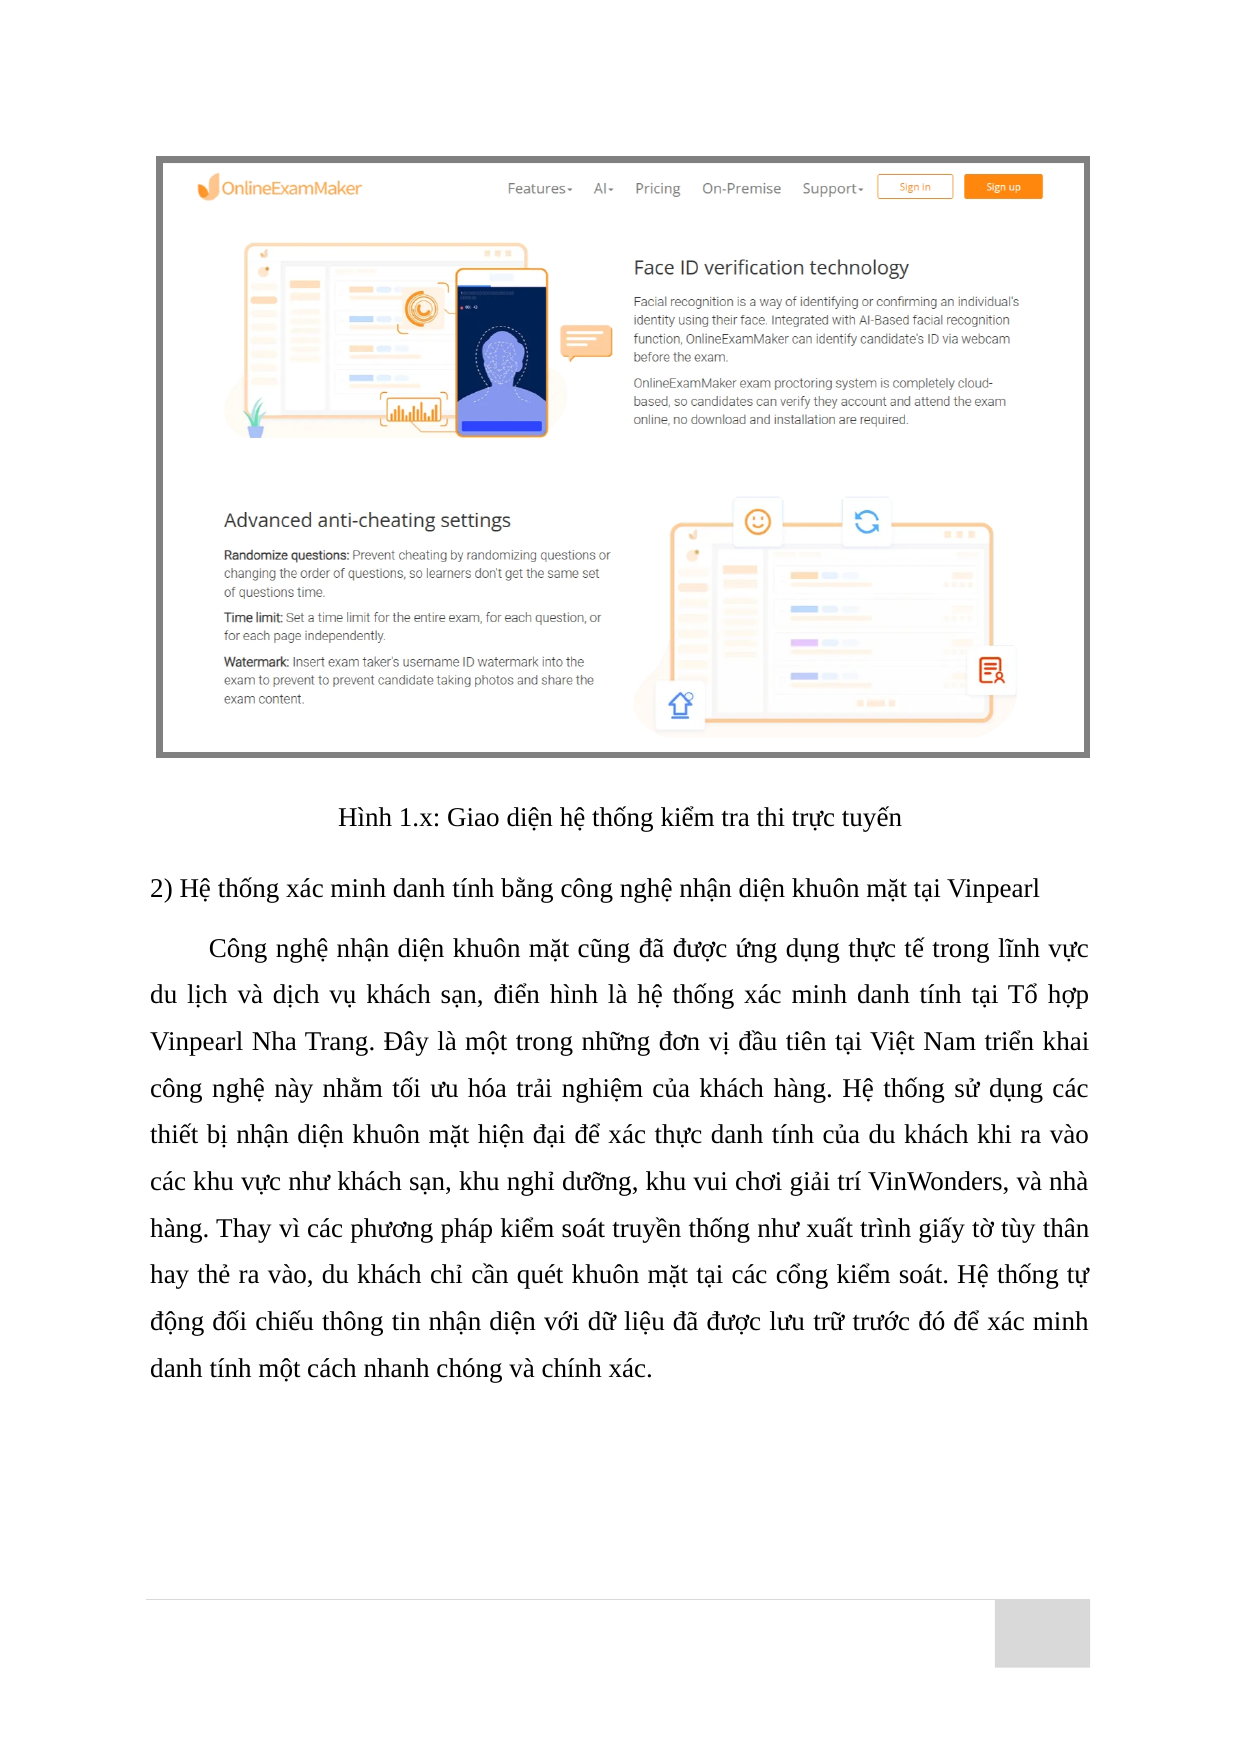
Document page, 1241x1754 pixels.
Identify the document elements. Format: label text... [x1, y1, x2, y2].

text Công nghệ nhận diện khuôn mặt cũng đã được ứng dụng thực tế trong lĩnh vực du lịch và dịch vụ khách sạn, điển hình là hệ thống xác minh danh tính tại Tổ hợp Vinpearl Nha Trang. Đây là một trong những đơn vị đầu tiên tại Việt Nam triển khai công nghệ này nhằm tối ưu hóa trải nghiệm của khách hàng. Hệ thống sử dụng các thiết bị nhận diện khuôn mặt hiện đại để xác thực danh tính của du khách khi ra vào các khu vực như khách sạn, khu nghỉ dưỡng, khu vui chơi giải trí VinWonders, và nhà hàng. Thay vì các phương pháp kiểm soát truyền thống như xuất trình giấy tờ tùy thân hay thẻ ra vào, du khách chỉ cần quét khuôn mặt tại các cổng kiểm soát. Hệ thống tự động đối chiếu thông tin nhận diện với dữ liệu đã được lưu trữ trước đó để xác minh danh tính một cách nhanh chóng và chính xác. [150, 932, 1090, 1383]
text Hình 1.x: Giao diện hệ thống kiểm tra thi trực tuyến [150, 801, 1090, 832]
text 2) Hệ thống xác minh danh tính bằng công nghệ nhận diện khuôn mặt tại Vinpearl [150, 873, 1090, 904]
picture [163, 163, 1084, 752]
